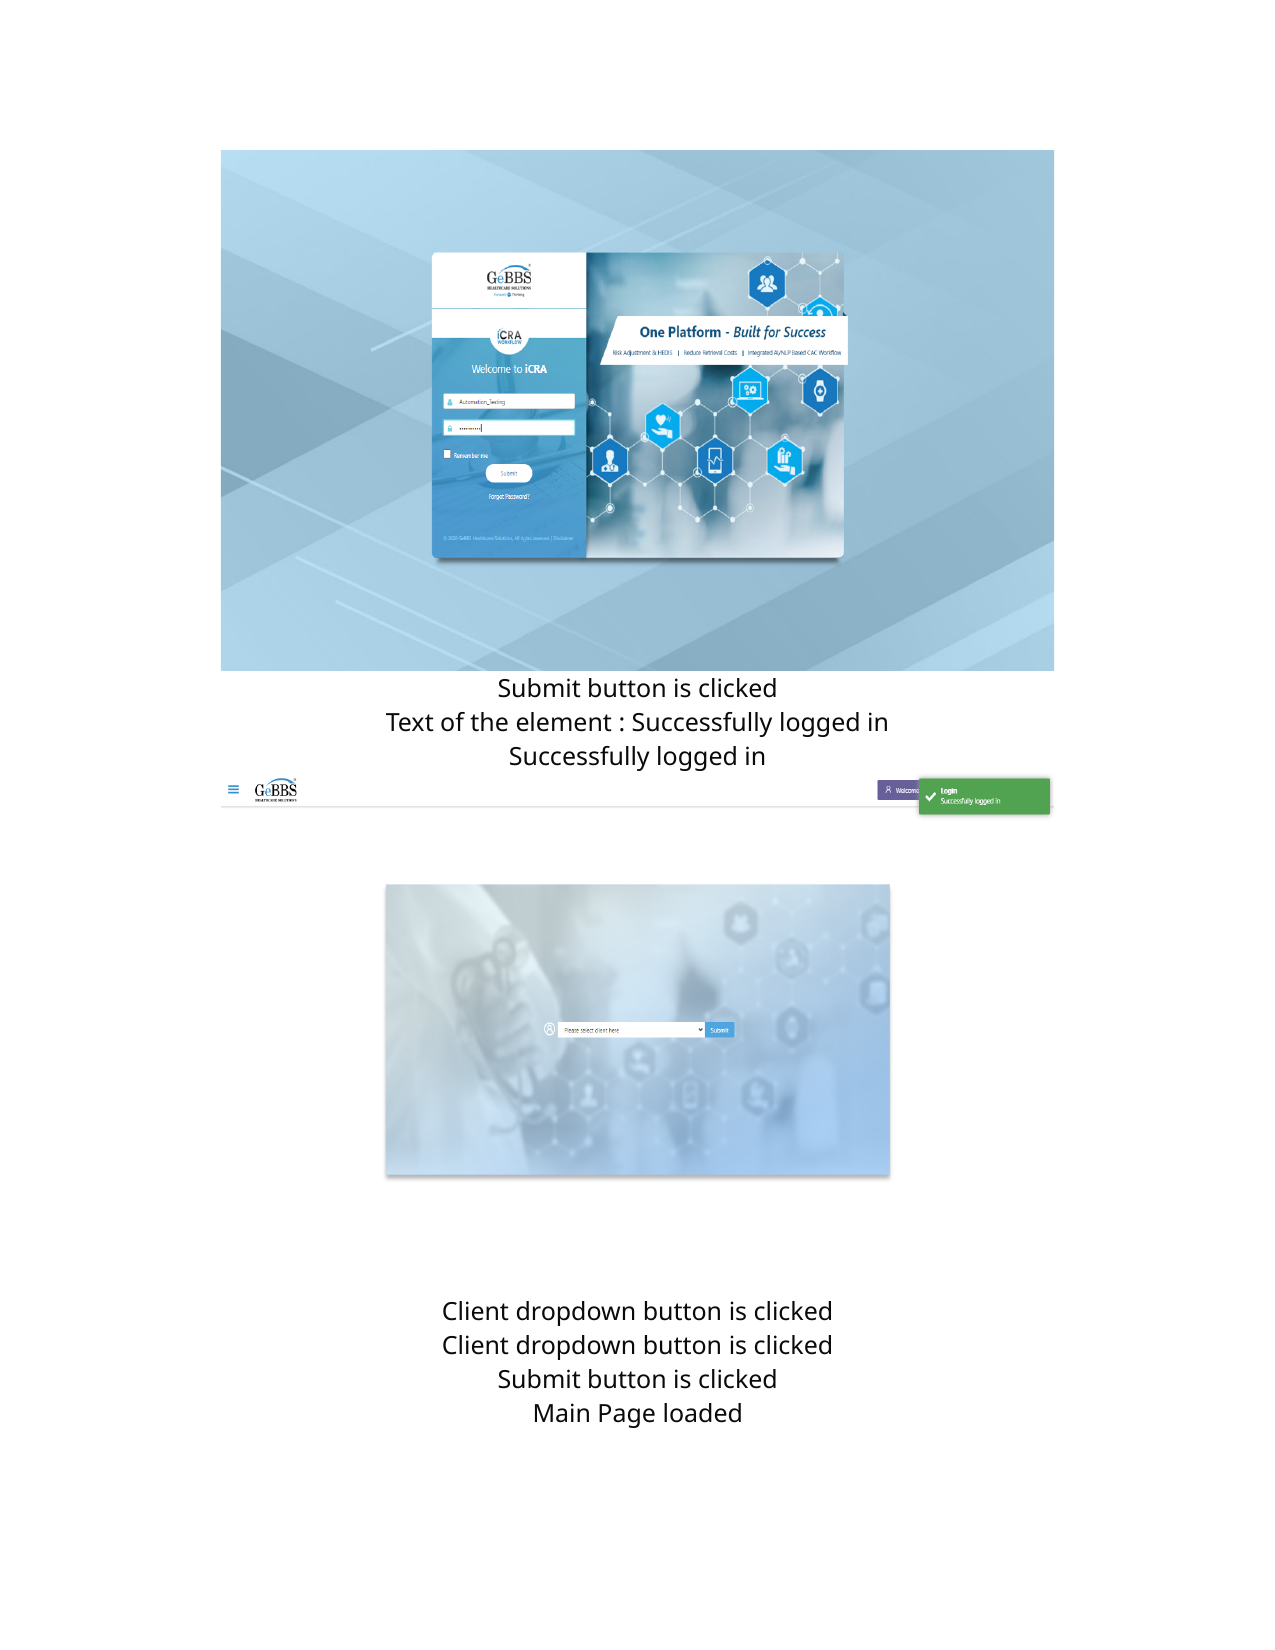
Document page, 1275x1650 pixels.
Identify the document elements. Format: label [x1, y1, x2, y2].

text [150, 150, 1125, 1430]
picture [220, 150, 1055, 671]
picture [220, 773, 1055, 1294]
